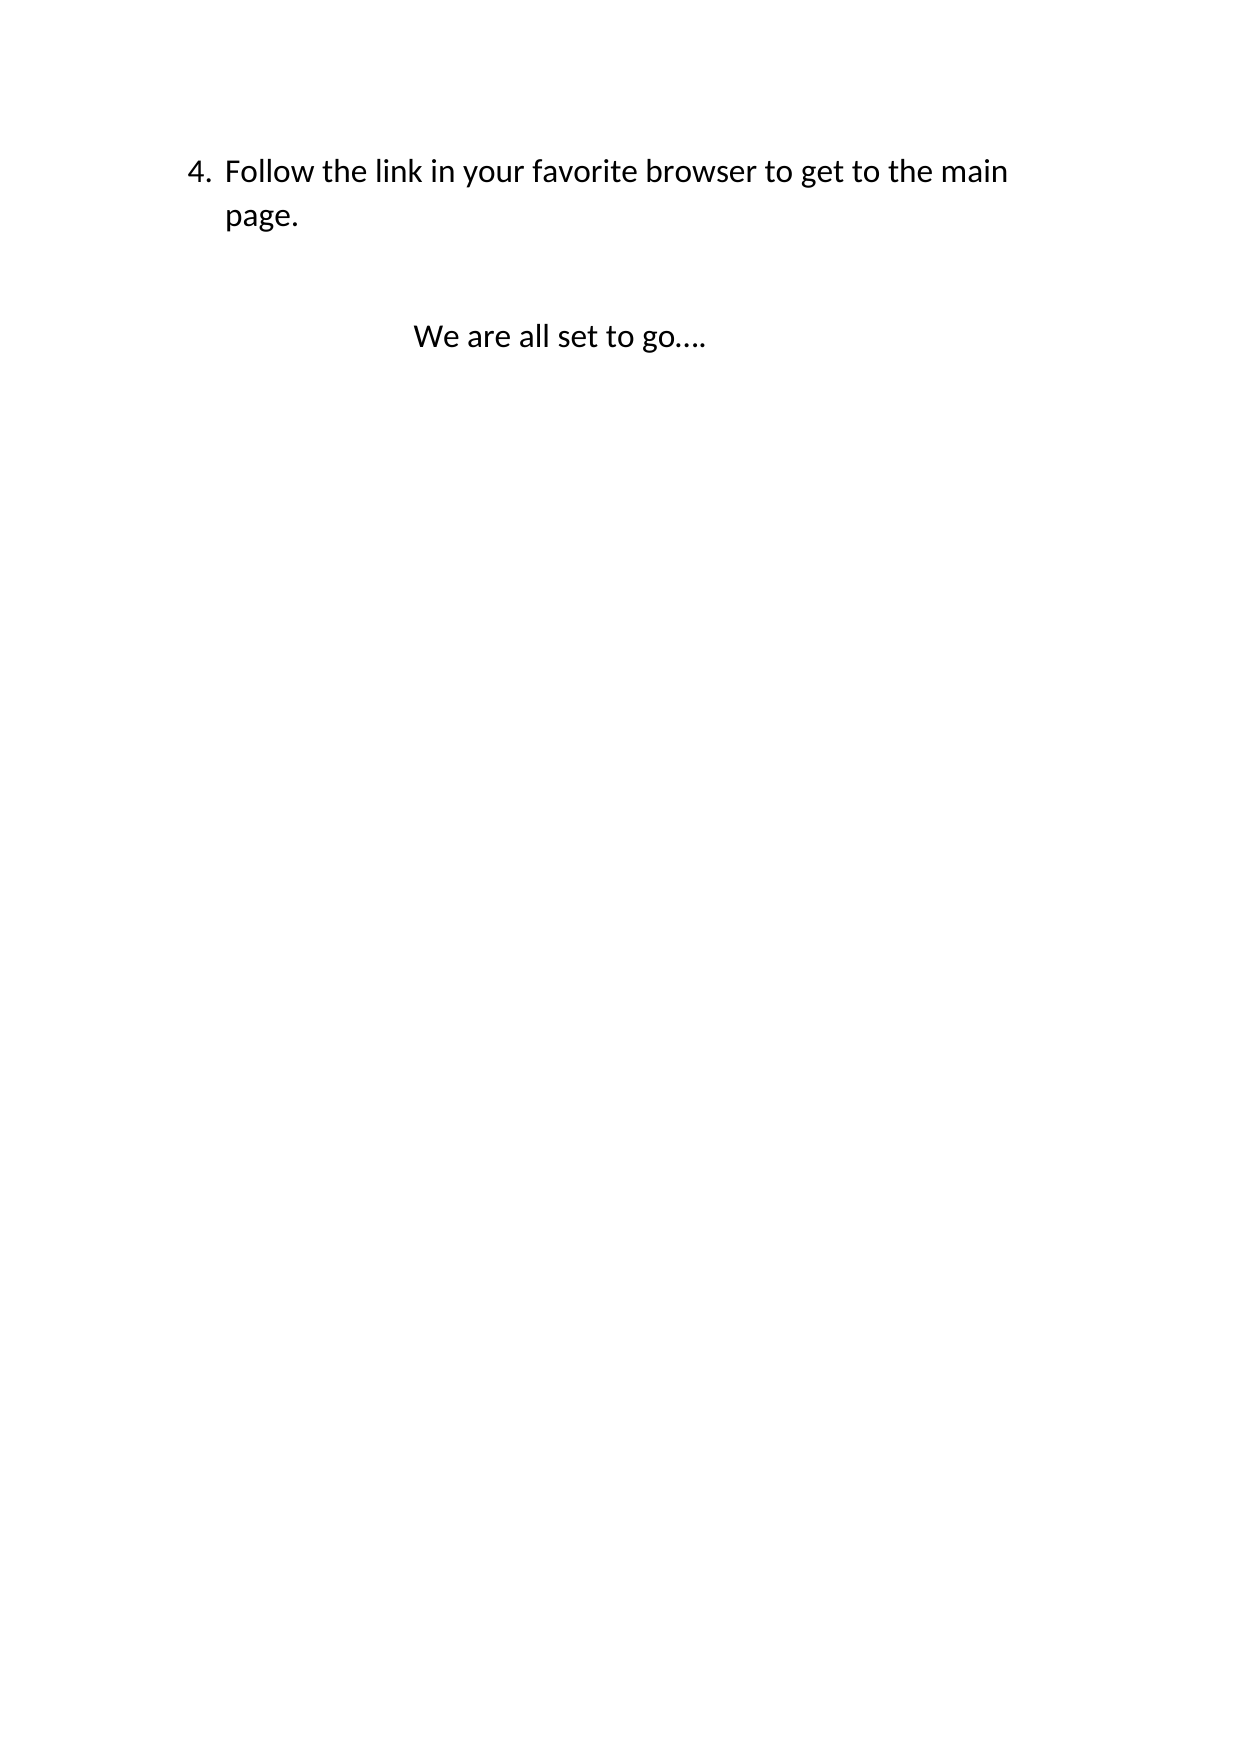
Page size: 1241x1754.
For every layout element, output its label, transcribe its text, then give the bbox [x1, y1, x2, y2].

text We are all set to go…. [187, 315, 1090, 356]
list Follow the link in your favorite browser to get to the main page. [187, 150, 1090, 235]
